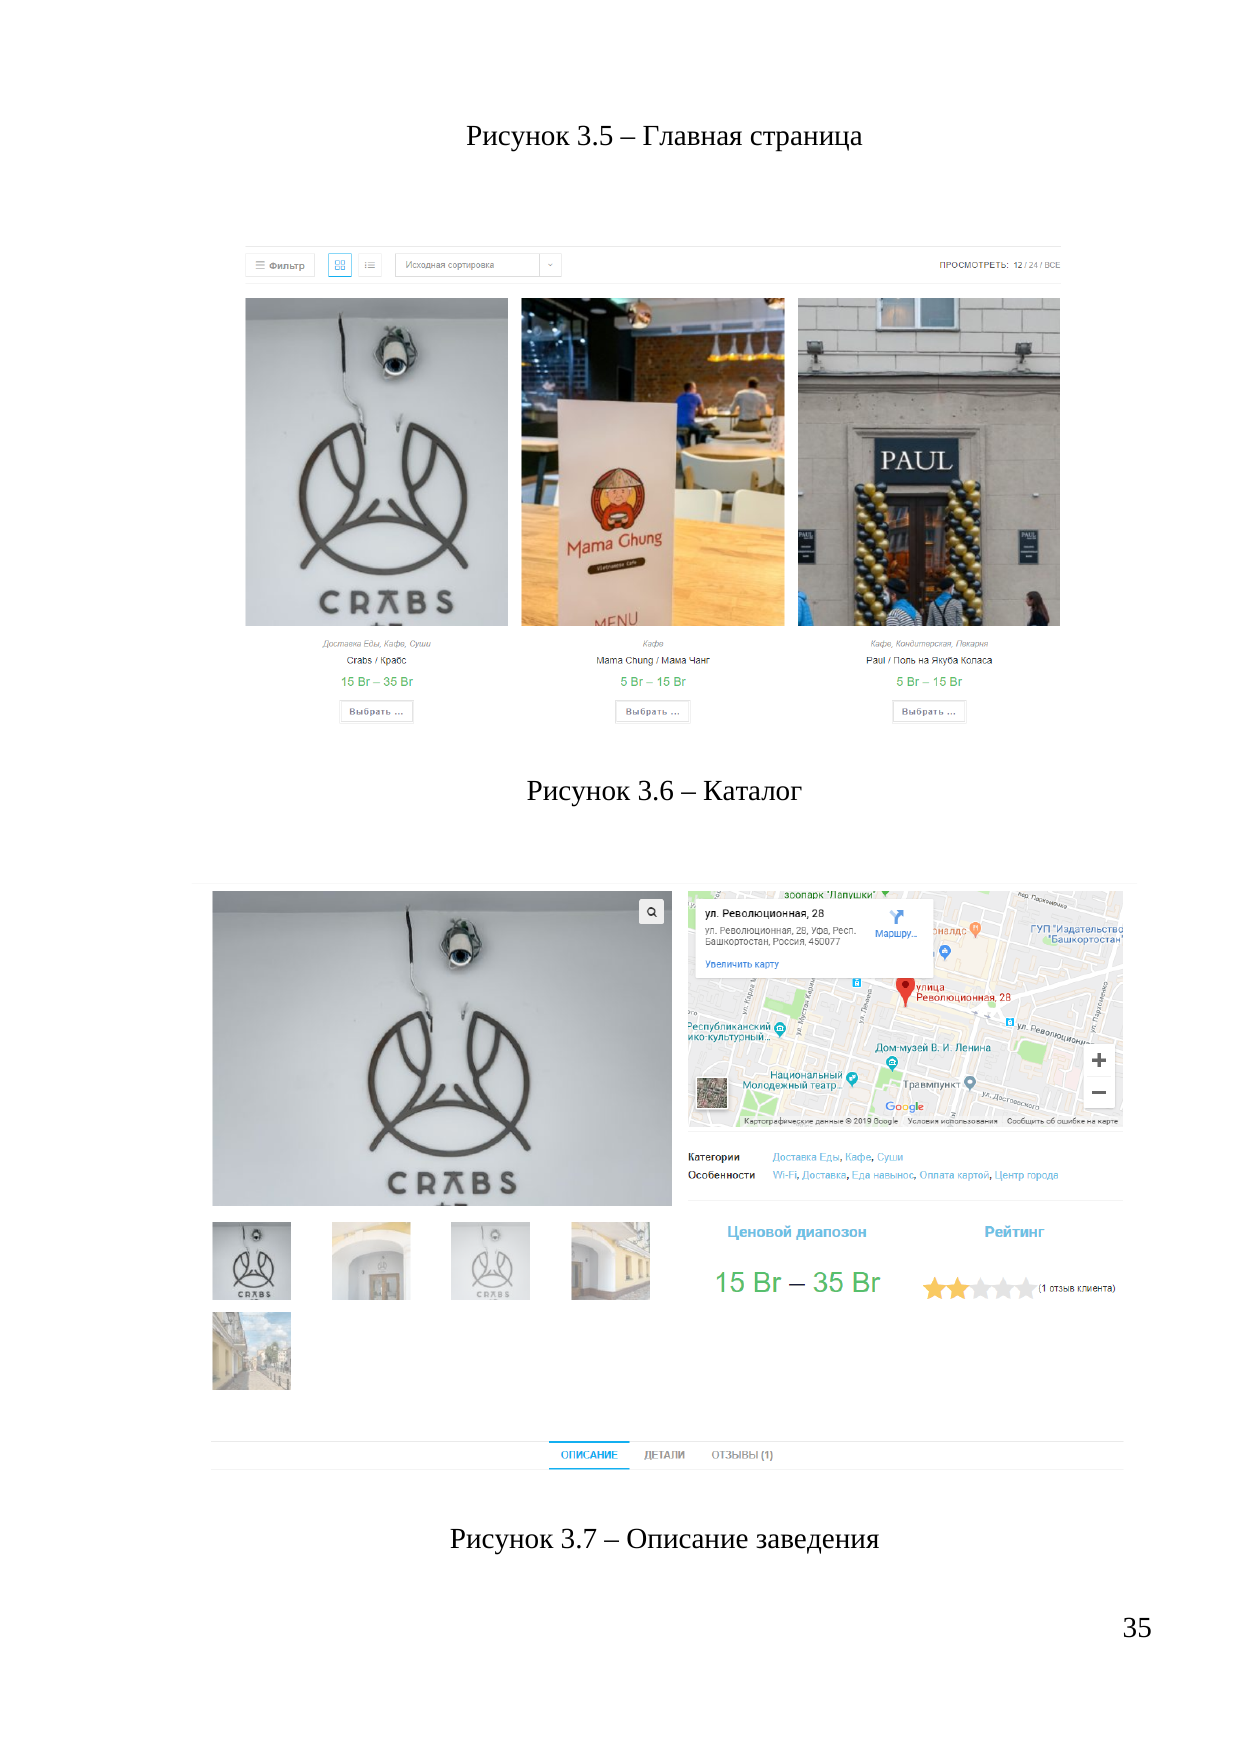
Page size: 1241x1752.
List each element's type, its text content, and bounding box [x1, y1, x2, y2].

text Рисунок 3.6 – Каталог [177, 773, 1152, 807]
text Рисунок 3.7 – Описание заведения [177, 1522, 1152, 1555]
picture [214, 218, 1115, 740]
text Рисунок 3.5 – Главная страница [177, 118, 1152, 152]
picture [191, 873, 1138, 1488]
